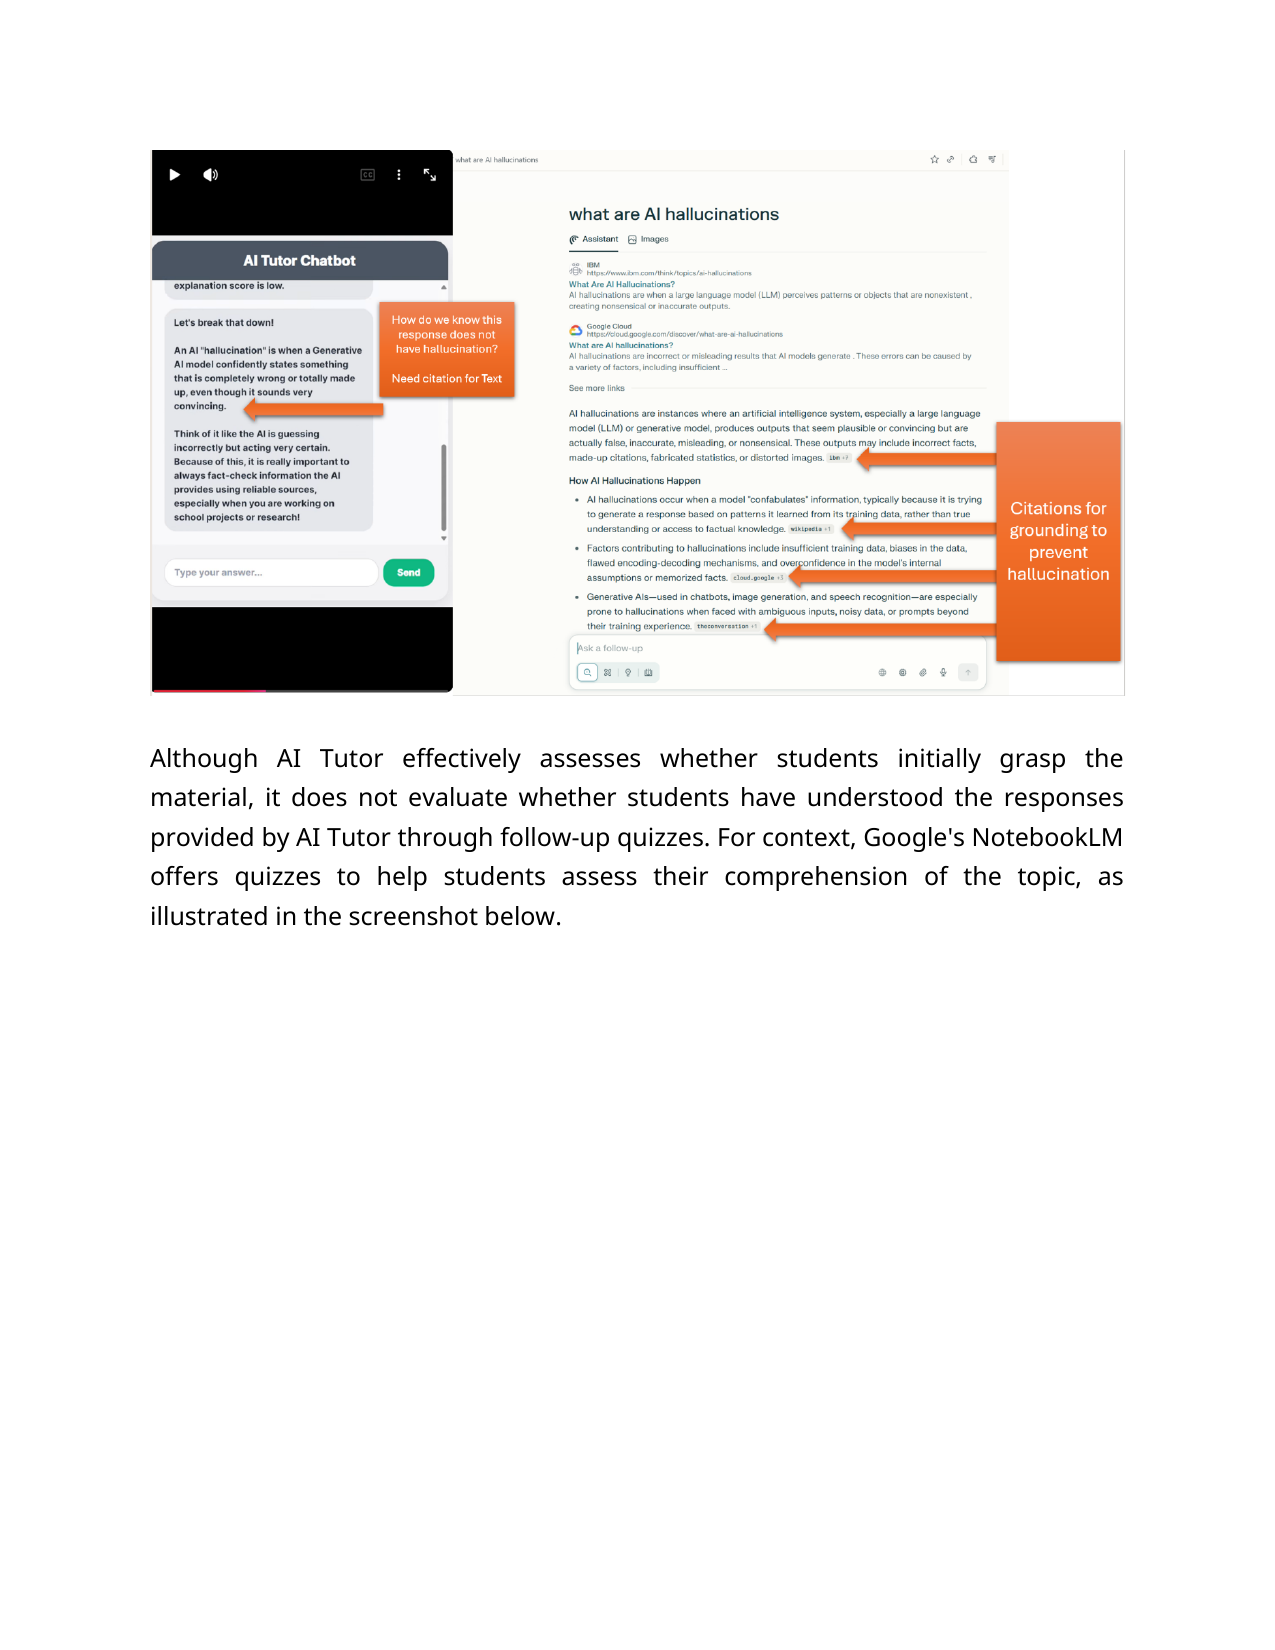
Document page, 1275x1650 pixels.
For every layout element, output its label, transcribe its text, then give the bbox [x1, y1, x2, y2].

text Although AI Tutor effectively assesses whether students initially grasp the material, it does not evaluate whether students have understood the responses provided by AI Tutor through follow-up quizzes. For context, Google's NotebookLM offers quizzes to help students assess their comprehension of the topic, as illustrated in the screenshot below. [150, 740, 1125, 932]
picture [150, 150, 1125, 696]
